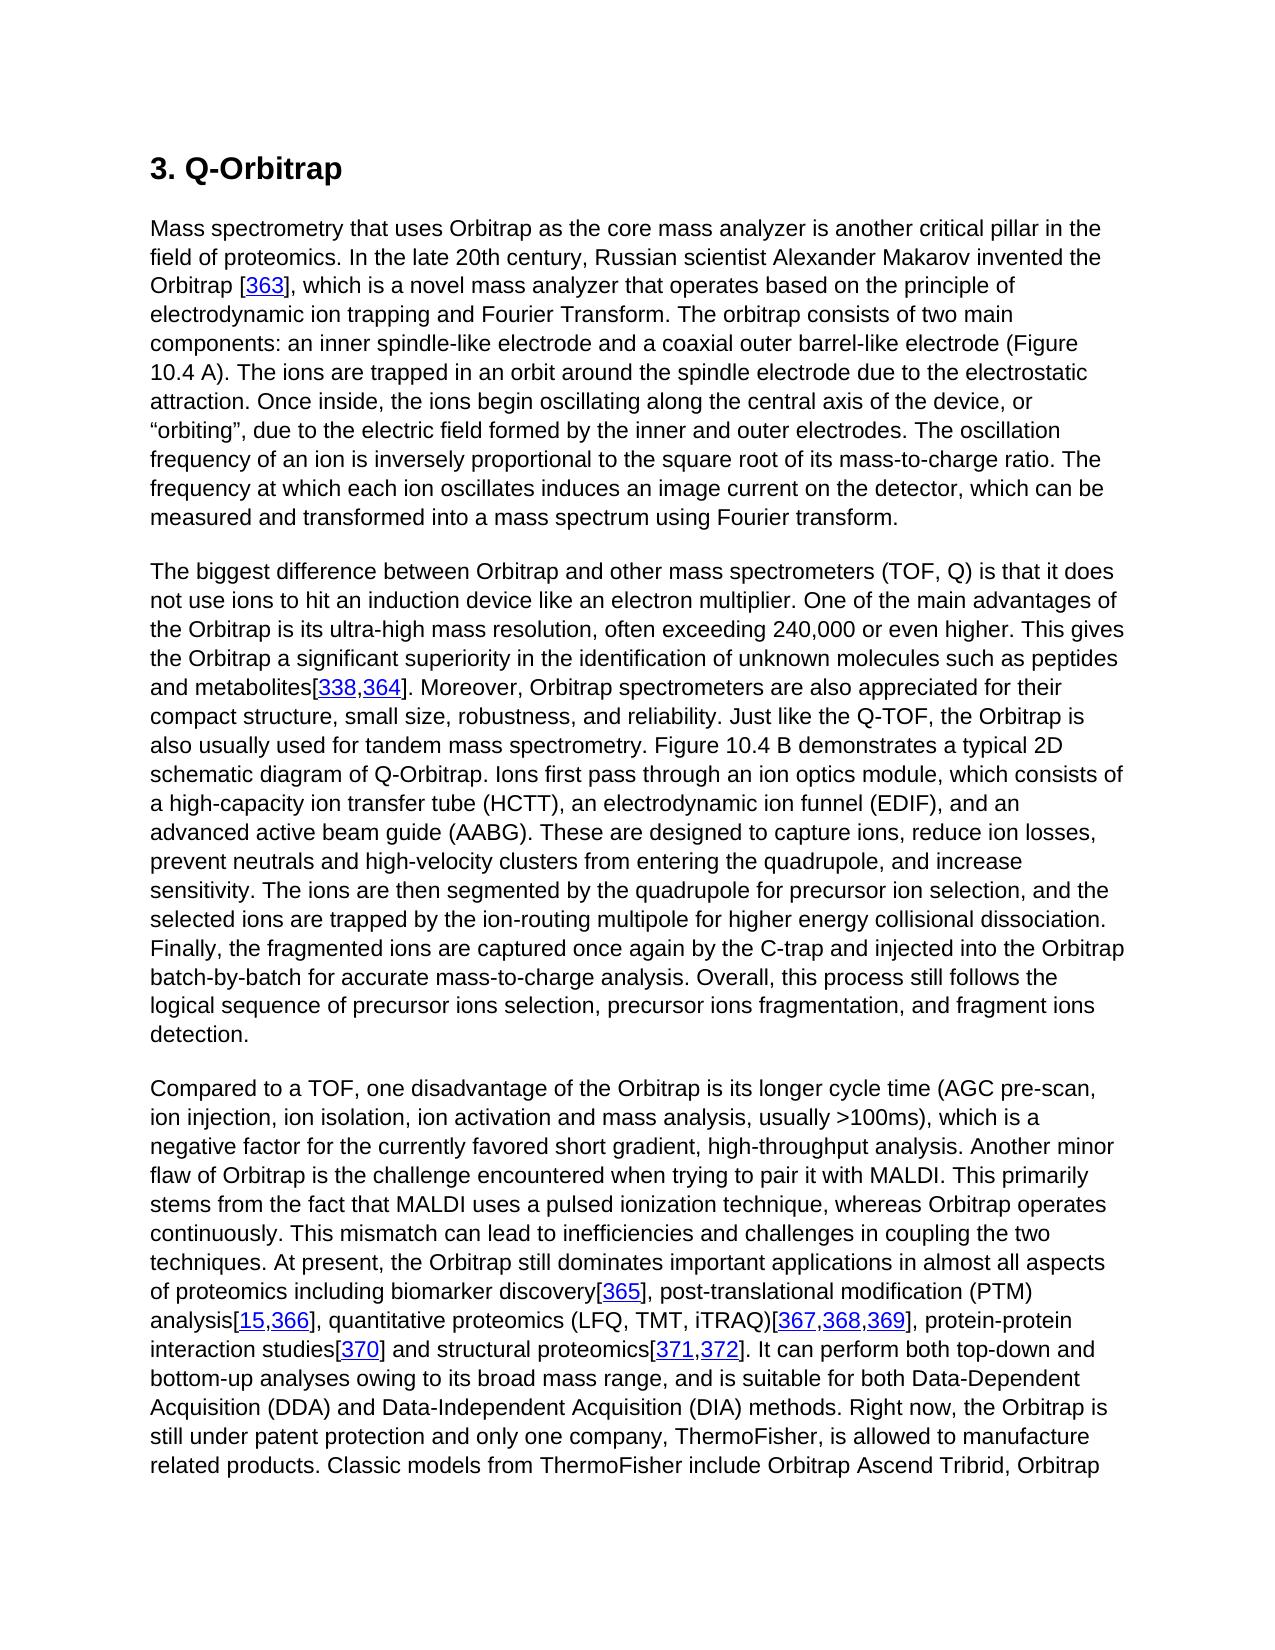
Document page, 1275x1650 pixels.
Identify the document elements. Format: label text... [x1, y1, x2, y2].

text Mass spectrometry that uses Orbitrap as the core mass analyzer is another critical pillar in the field of proteomics. In the late 20th century, Russian scientist Alexander Makarov invented the Orbitrap [363], which is a novel mass analyzer that operates based on the principle of electrodynamic ion trapping and Fourier Transform. The orbitrap consists of two main components: an inner spindle-like electrode and a coaxial outer barrel-like electrode (Figure 10.4 A). The ions are trapped in an orbit around the spindle electrode due to the electrostatic attraction. Once inside, the ions begin oscillating along the central axis of the device, or “orbiting”, due to the electric field formed by the inner and outer electrodes. The oscillation frequency of an ion is inversely proportional to the square root of its mass-to-charge ratio. The frequency at which each ion oscillates induces an image current on the detector, which can be measured and transformed into a mass spectrum using Fourier transform. [150, 214, 1125, 530]
text The biggest difference between Orbitrap and other mass spectrometers (TOF, Q) is that it does not use ions to hit an induction device like an electron multiplier. One of the main advantages of the Orbitrap is its ultra-high mass resolution, often exceeding 240,000 or even higher. This gives the Orbitrap a significant superiority in the identification of unknown molecules such as peptides and metabolites[338,364]. Moreover, Orbitrap spectrometers are also appreciated for their compact structure, small size, robustness, and reliability. Just like the Q-TOF, the Orbitrap is also usually used for tandem mass spectrometry. Figure 10.4 B demonstrates a typical 2D schematic diagram of Q-Orbitrap. Ions first pass through an ion optics module, which consists of a high-capacity ion transfer tube (HCTT), an electrodynamic ion funnel (EDIF), and an advanced active beam guide (AABG). These are designed to capture ions, reduce ion losses, prevent neutrals and high-velocity clusters from entering the quadrupole, and increase sensitivity. The ions are then segmented by the quadrupole for precursor ion selection, and the selected ions are trapped by the ion-routing multipole for higher energy collisional dissociation. Finally, the fragmented ions are captured once again by the C-trap and injected into the Orbitrap batch-by-batch for accurate mass-to-charge analysis. Overall, this process still follows the logical sequence of precursor ions selection, precursor ions fragmentation, and fragment ions detection. [150, 558, 1125, 1048]
subtitle 3. Q-Orbitrap [150, 150, 1125, 186]
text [150, 1075, 1125, 1478]
